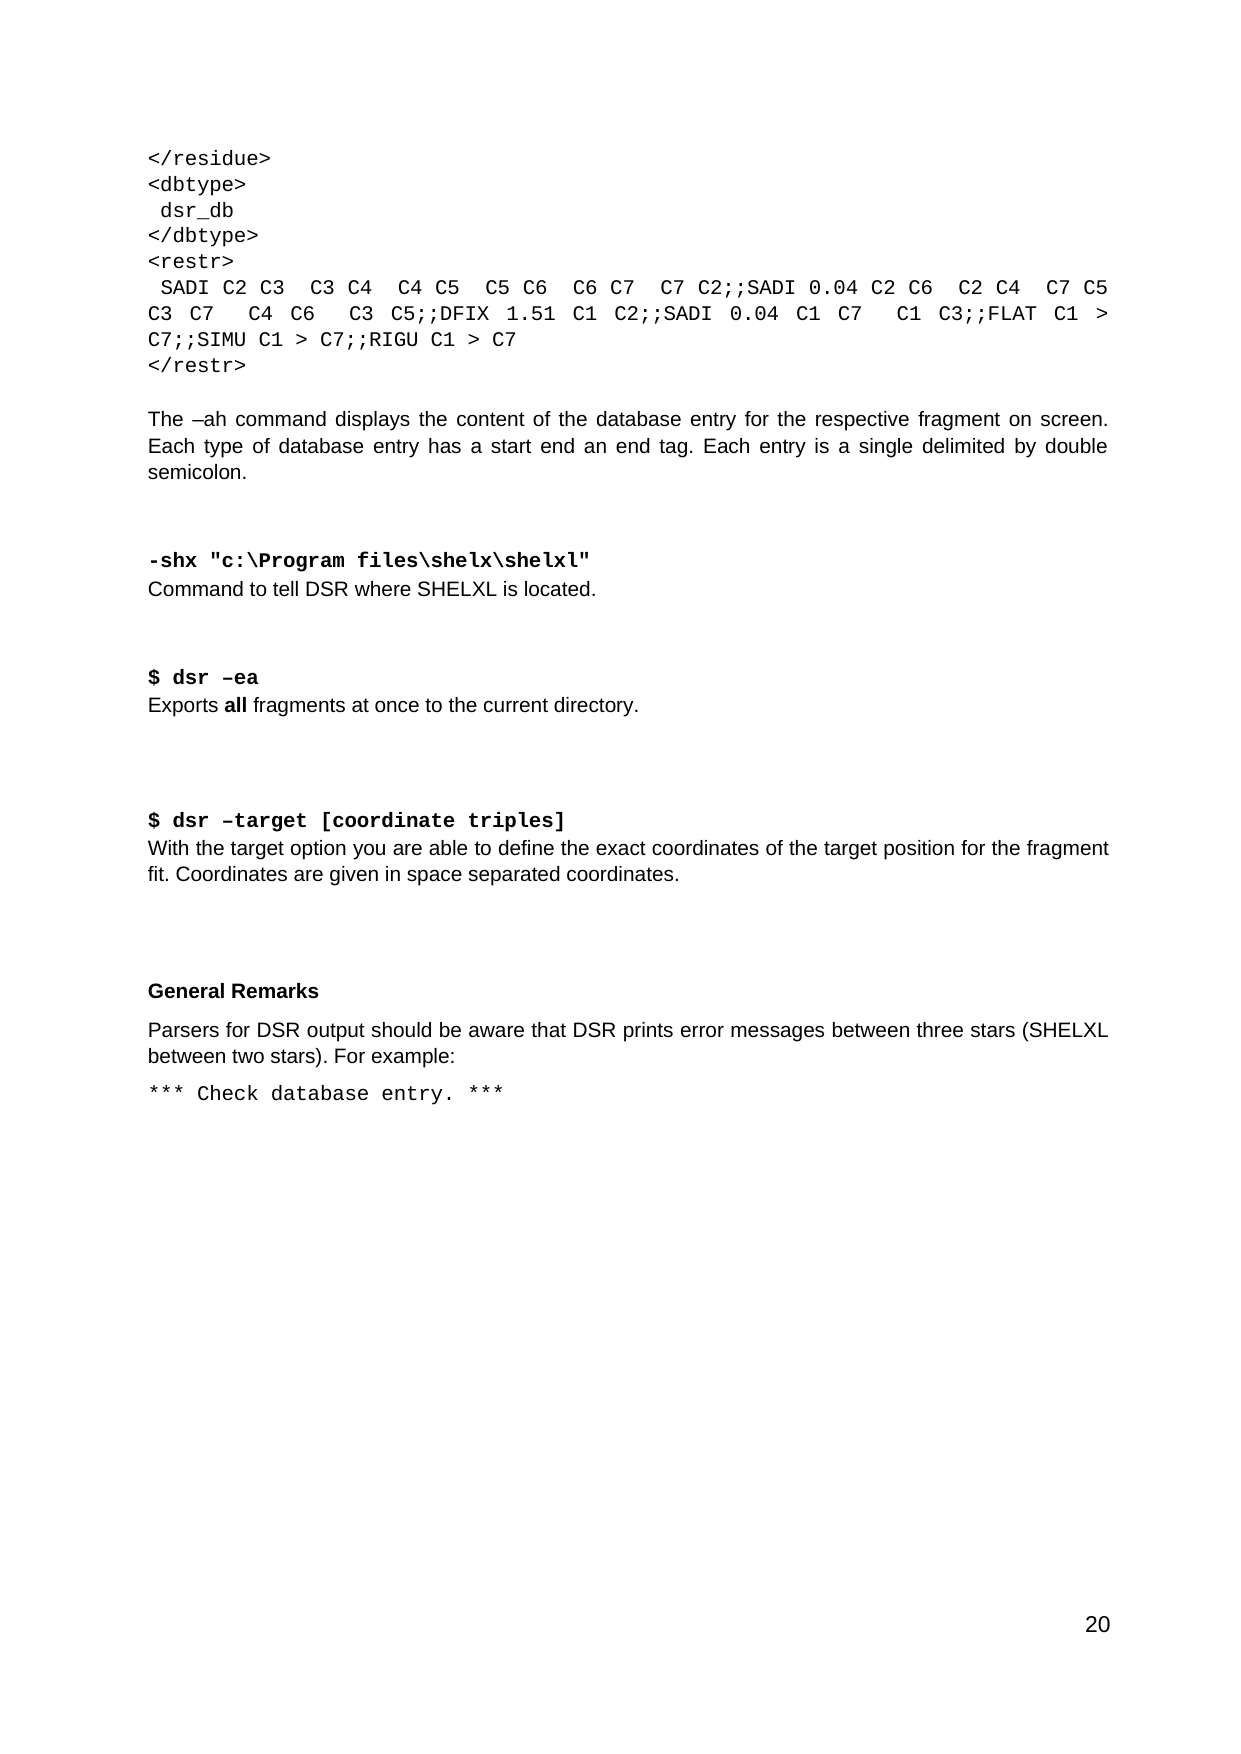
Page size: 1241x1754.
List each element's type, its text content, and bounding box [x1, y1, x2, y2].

text Command to tell DSR where SHELXL is located. [148, 576, 1110, 600]
text dsr_db [148, 199, 1110, 223]
text The –ah command displays the content of the database entry for the respective fragment on screen. Each type of database entry has a start end an end tag. Each entry is a single delimited by double semicolon. [148, 407, 1110, 484]
text *** Check database entry. *** [148, 1083, 1110, 1106]
text $ dsr –ea [148, 667, 1110, 691]
text -shx "c:\Program files\shelx\shelxl" [148, 551, 1110, 574]
text <restr> [148, 251, 1110, 275]
text $ dsr –target [coordinate triples] [148, 810, 1110, 833]
text <dbtype> [148, 174, 1110, 197]
text Exports all fragments at once to the current directory. [148, 693, 1110, 717]
text Parsers for DSR output should be aware that DSR prints error messages between three stars (SHELXL between two stars). For example: [148, 1017, 1110, 1068]
text General Remarks [148, 978, 1110, 1002]
text </dbtype> [148, 226, 1110, 249]
text </residue> [148, 148, 1110, 171]
text With the target option you are able to define the exact coordinates of the target position for the fragment fit. Coordinates are given in space separated coordinates. [148, 836, 1110, 886]
text </restr> [148, 355, 1110, 379]
text SADI C2 C3 C3 C4 C4 C5 C5 C6 C6 C7 C7 C2;;SADI 0.04 C2 C6 C2 C4 C7 C5 C3 C7 C4 C6 C3 C5;;DFIX 1.51 C1 C2;;SADI 0.04 C1 C7 C1 C3;;FLAT C1 > C7;;SIMU C1 > C7;;RIGU C1 > C7 [148, 277, 1110, 353]
